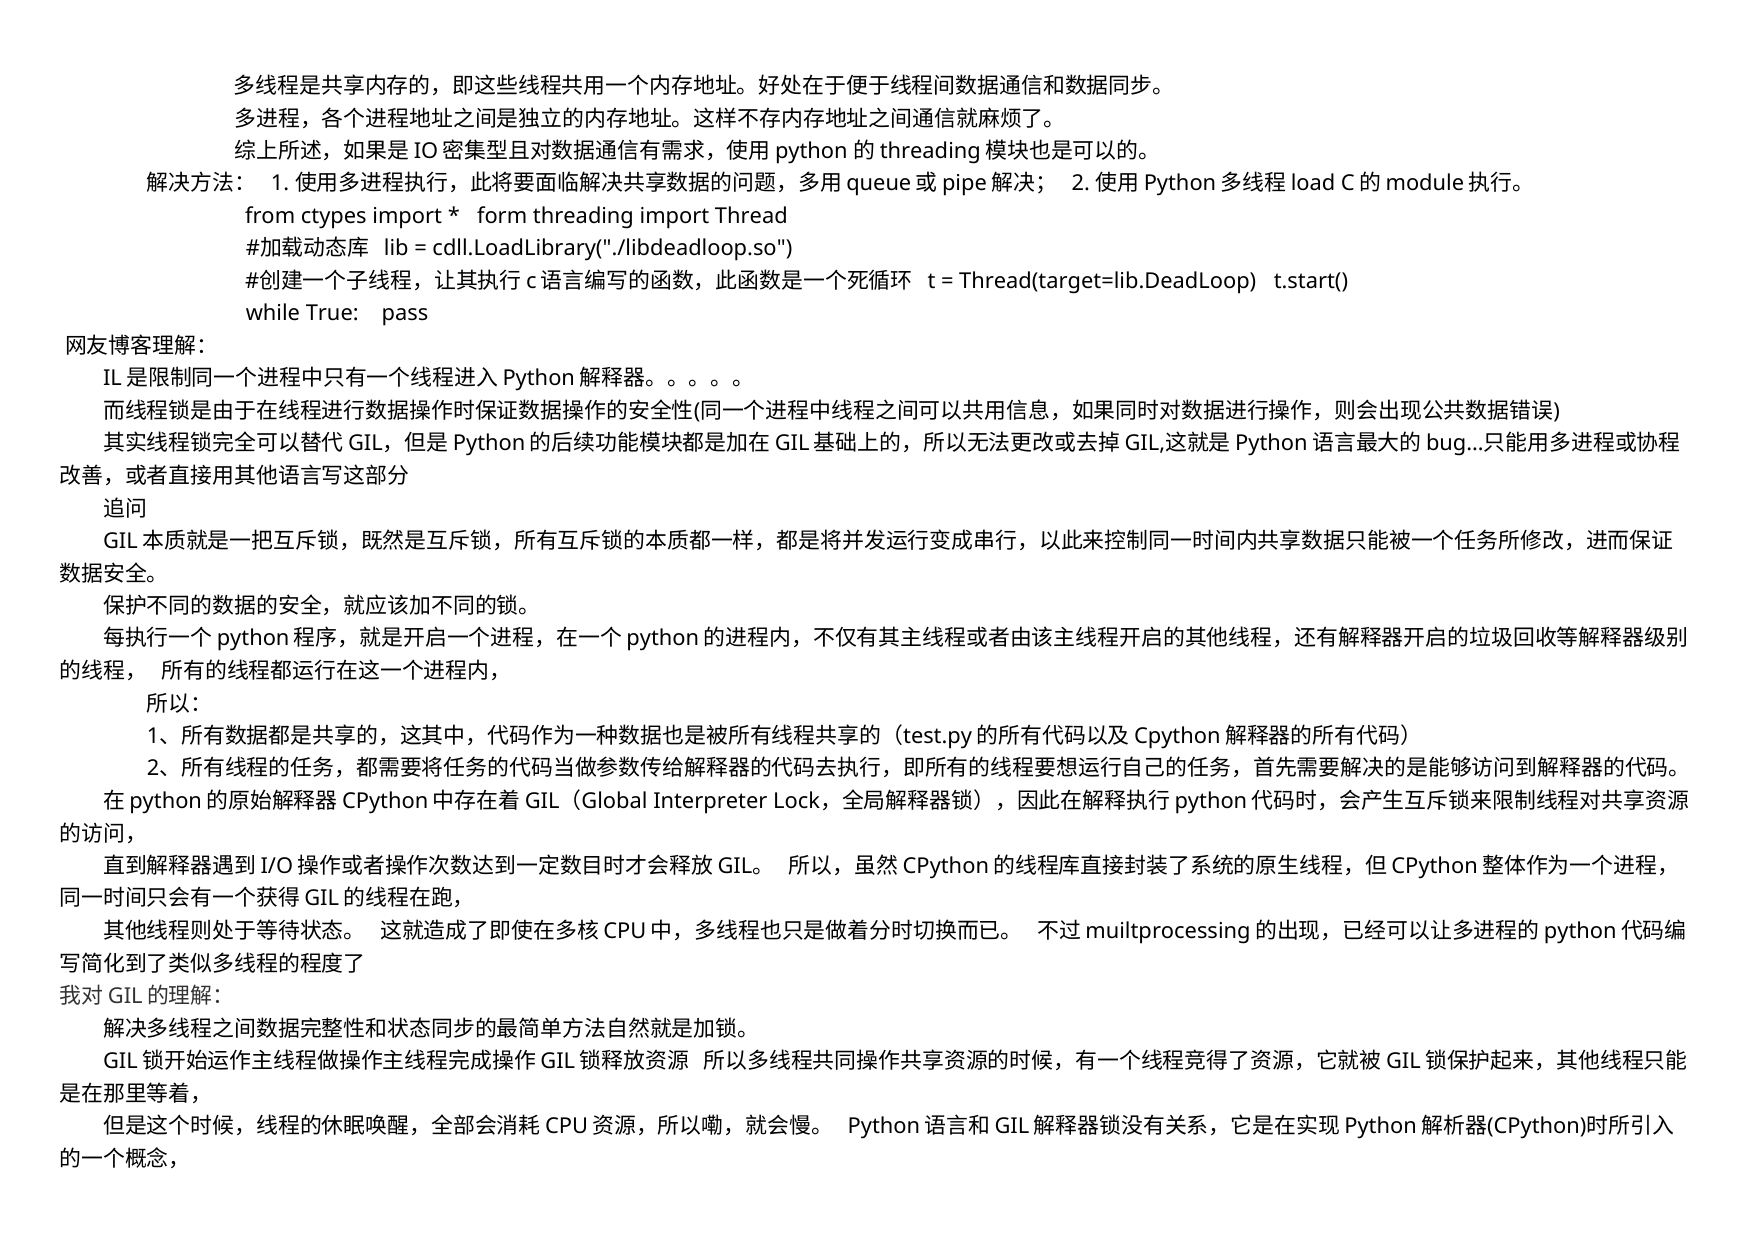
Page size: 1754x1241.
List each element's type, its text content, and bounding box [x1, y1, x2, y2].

text 而线程锁是由于在线程进行数据操作时保证数据操作的安全性(同一个进程中线程之间可以共用信息，如果同时对数据进行操作，则会出现公共数据错误) [59, 393, 1695, 425]
text 保护不同的数据的安全，就应该加不同的锁。 [59, 588, 1695, 620]
text 我对 GIL的理解： [59, 978, 1695, 1010]
text 解决多线程之间数据完整性和状态同步的最简单方法自然就是加锁。 [59, 1010, 1695, 1043]
text 追问 [59, 490, 1695, 523]
text 多线程是共享内存的，即这些线程共用一个内存地址。好处在于便于线程间数据通信和数据同步。 [59, 68, 1695, 100]
text 其实线程锁完全可以替代GIL，但是Python的后续功能模块都是加在GIL基础上的，所以无法更改或去掉GIL,这就是Python语言最大的bug…只能用多进程或协程改善，或者直接用其他语言写这部分 [59, 425, 1695, 490]
text 但是这个时候，线程的休眠唤醒，全部会消耗CPU资源，所以嘞，就会慢。 Python语言和GIL解释器锁没有关系，它是在实现Python解析器(CPython)时所引入的一个概念， [59, 1108, 1695, 1173]
text GIL本质就是一把互斥锁，既然是互斥锁，所有互斥锁的本质都一样，都是将并发运行变成串行，以此来控制同一时间内共享数据只能被一个任务所修改，进而保证数据安全。 [59, 523, 1695, 588]
text IL是限制同一个进程中只有一个线程进入Python解释器。。。。。 [59, 360, 1695, 393]
text 每执行一个python程序，就是开启一个进程，在一个python的进程内，不仅有其主线程或者由该主线程开启的其他线程，还有解释器开启的垃圾回收等解释器级别的线程， 所有的线程都运行在这一个进程内， [59, 620, 1695, 685]
text 1、所有数据都是共享的，这其中，代码作为一种数据也是被所有线程共享的（test.py的所有代码以及Cpython解释器的所有代码） [59, 718, 1695, 750]
text 直到解释器遇到I/O操作或者操作次数达到一定数目时才会释放GIL。 所以，虽然CPython的线程库直接封装了系统的原生线程，但CPython整体作为一个进程，同一时间只会有一个获得GIL的线程在跑， [59, 848, 1695, 913]
text #加载动态库 lib = cdll.LoadLibrary("./libdeadloop.so") [59, 230, 1695, 263]
text from ctypes import * form threading import Thread [59, 198, 1695, 230]
text while True: pass [59, 295, 1695, 328]
text 在python的原始解释器CPython中存在着GIL（Global Interpreter Lock，全局解释器锁），因此在解释执行python代码时，会产生互斥锁来限制线程对共享资源的访问， [59, 783, 1695, 848]
text 其他线程则处于等待状态。 这就造成了即使在多核CPU中，多线程也只是做着分时切换而已。 不过muiltprocessing的出现，已经可以让多进程的python代码编写简化到了类似多线程的程度了 [59, 913, 1695, 978]
text 网友博客理解： [59, 328, 1695, 360]
text 综上所述，如果是IO密集型且对数据通信有需求，使用python 的threading模块也是可以的。 [59, 133, 1695, 165]
text 所以： [59, 685, 1695, 718]
text 2、所有线程的任务，都需要将任务的代码当做参数传给解释器的代码去执行，即所有的线程要想运行自己的任务，首先需要解决的是能够访问到解释器的代码。 [59, 750, 1695, 783]
text #创建一个子线程，让其执行c语言编写的函数，此函数是一个死循环 t = Thread(target=lib.DeadLoop) t.start() [59, 263, 1695, 295]
text GIL锁开始运作主线程做操作主线程完成操作GIL锁释放资源 所以多线程共同操作共享资源的时候，有一个线程竞得了资源，它就被GIL锁保护起来，其他线程只能是在那里等着， [59, 1043, 1695, 1108]
text 多进程，各个进程地址之间是独立的内存地址。这样不存内存地址之间通信就麻烦了。 [59, 100, 1695, 133]
text 解决方法： 1. 使用多进程执行，此将要面临解决共享数据的问题，多用queue或pipe解决； 2. 使用Python多线程load C的module执行。 [59, 165, 1695, 198]
